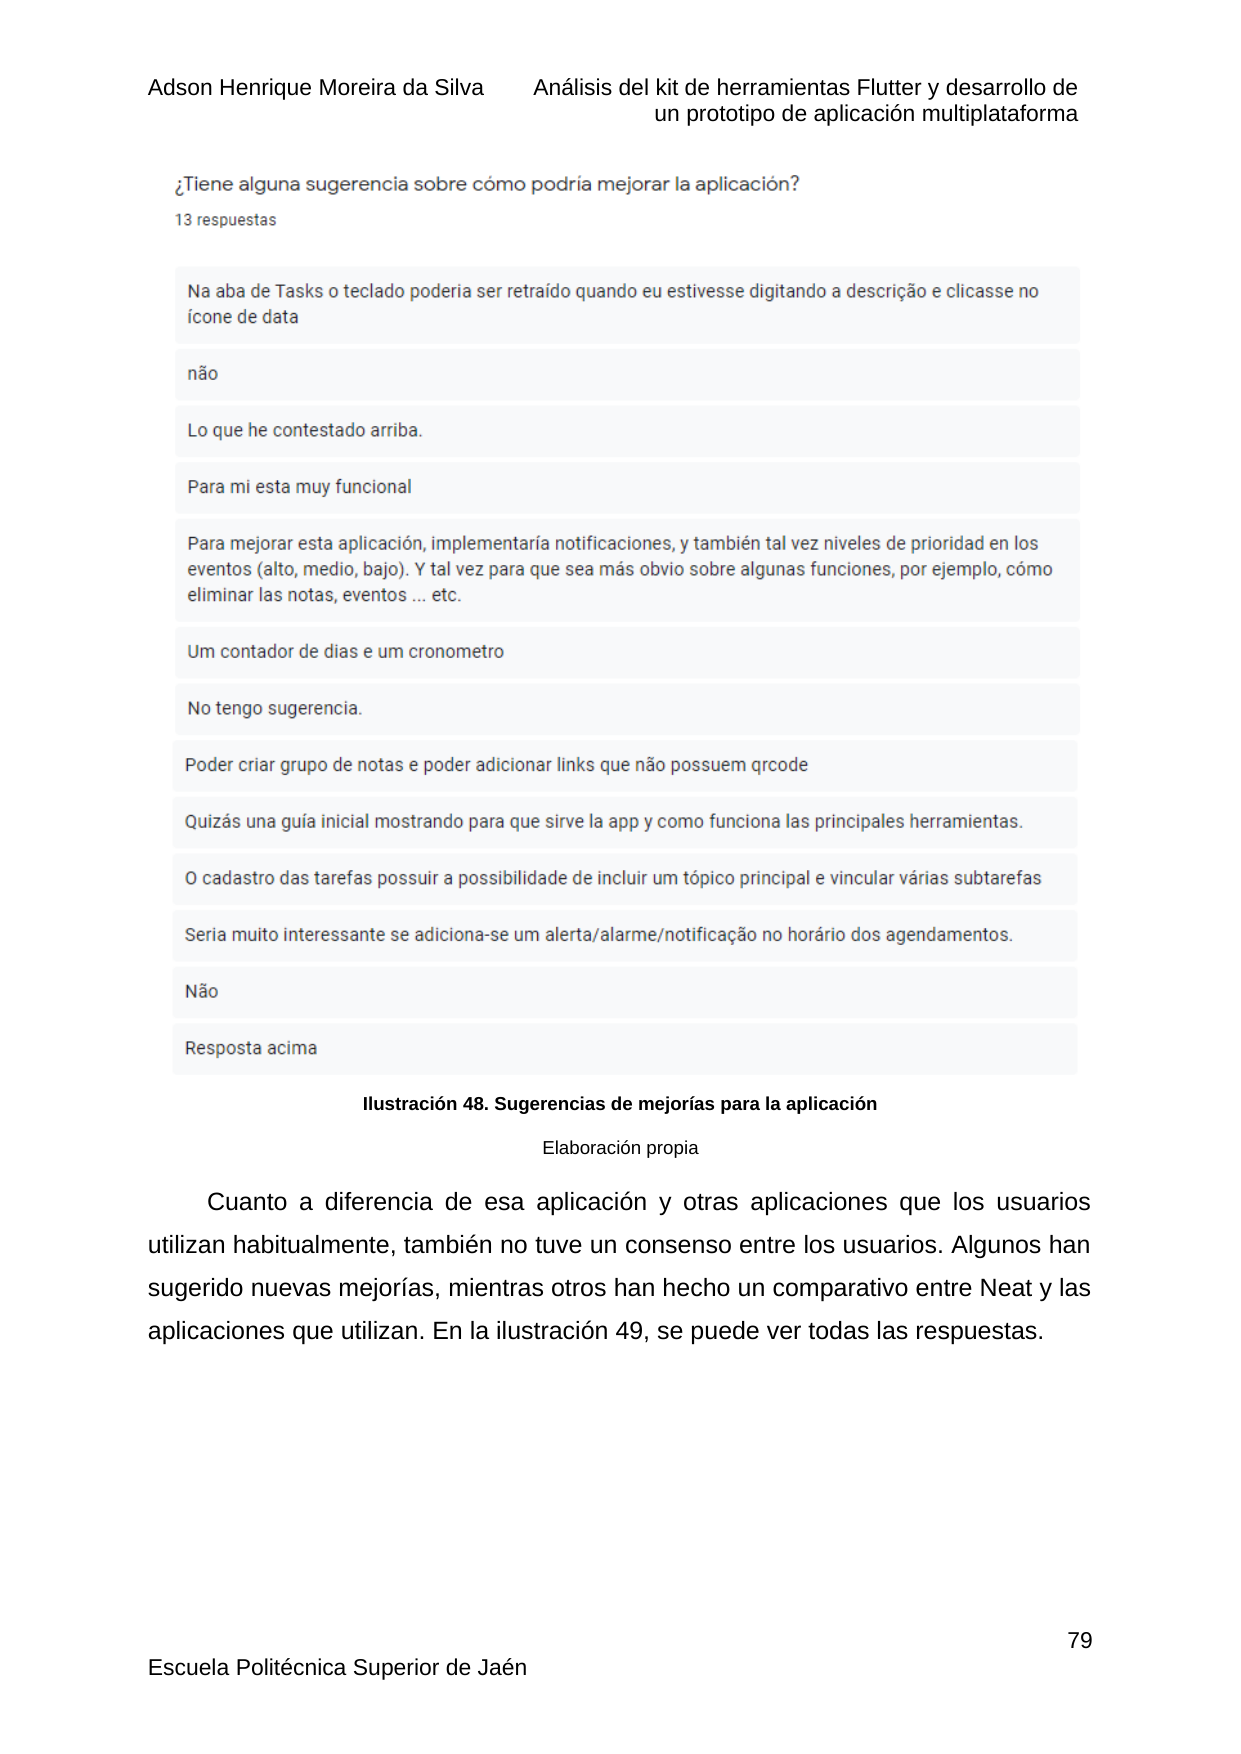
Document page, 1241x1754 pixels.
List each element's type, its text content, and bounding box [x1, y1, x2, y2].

text Cuanto a diferencia de esa aplicación y otras aplicaciones que los usuarios utilizan habitualmente, también no tuve un consenso entre los usuarios. Algunos han sugerido nuevas mejorías, mientras otros han hecho un comparativo entre Neat y las aplicaciones que utilizan. En la ilustración 49, se puede ver todas las respuestas. [148, 1187, 1092, 1345]
picture [147, 147, 1093, 1084]
